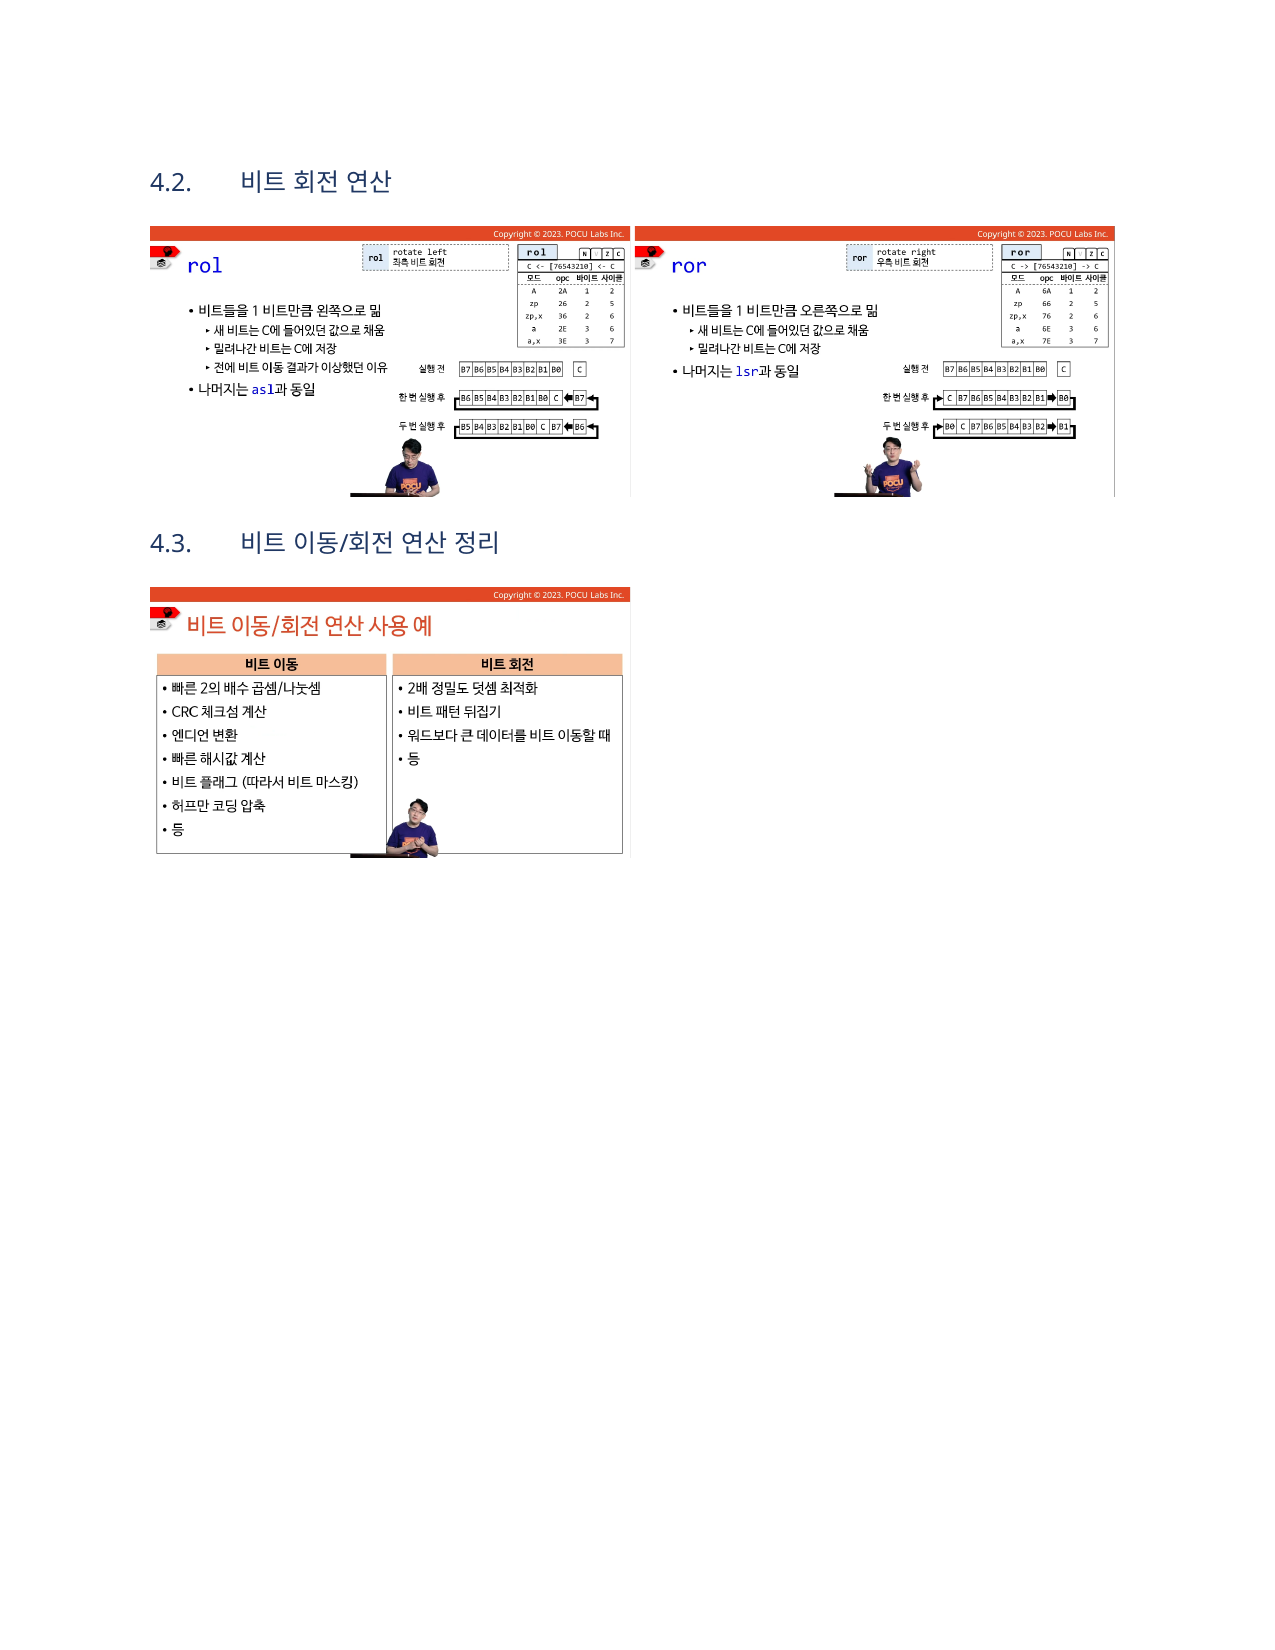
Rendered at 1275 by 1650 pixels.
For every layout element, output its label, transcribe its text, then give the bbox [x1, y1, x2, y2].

picture [150, 226, 630, 497]
picture [150, 587, 630, 858]
subtitle 비트 회전 연산 [150, 162, 1125, 199]
subtitle 비트 이동/회전 연산 정리 [150, 523, 1125, 559]
picture [634, 226, 1115, 497]
